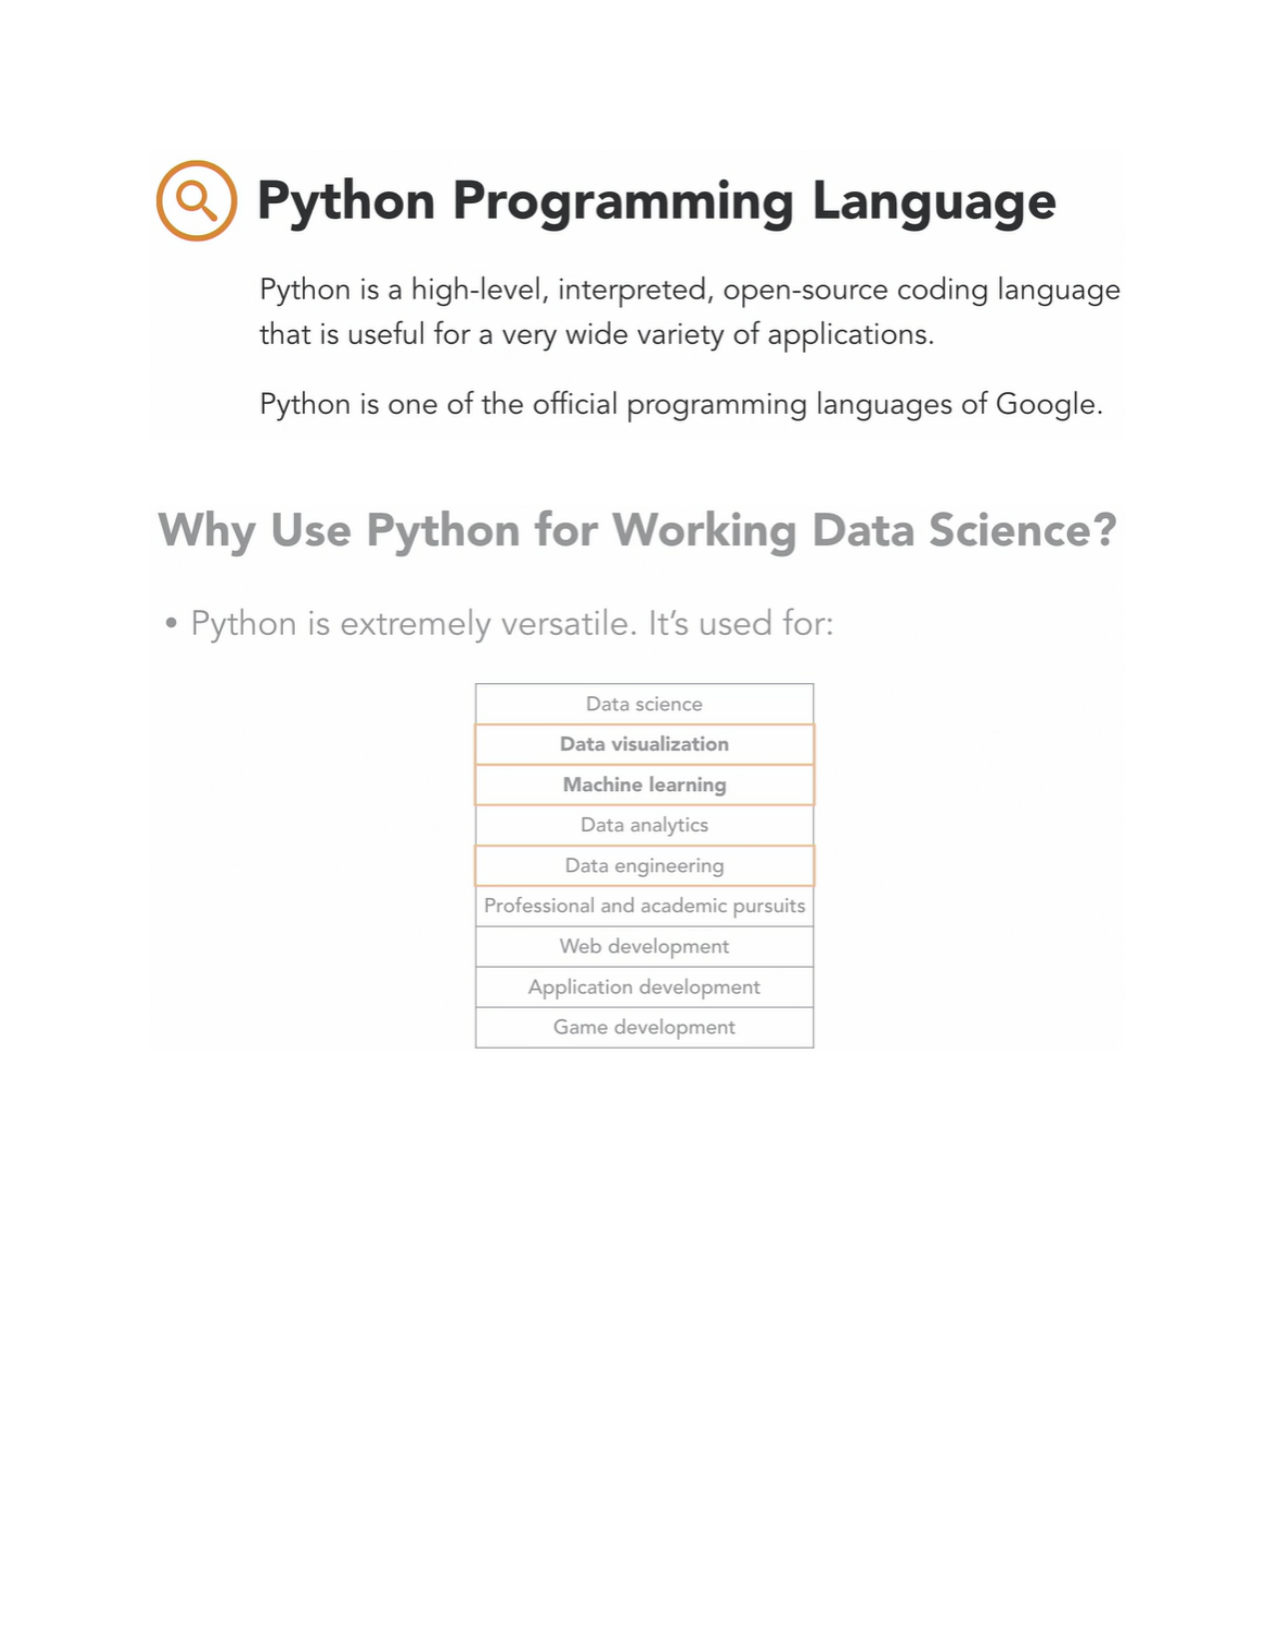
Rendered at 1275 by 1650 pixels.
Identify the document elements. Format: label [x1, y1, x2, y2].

picture [150, 150, 1125, 440]
picture [150, 505, 1125, 1052]
